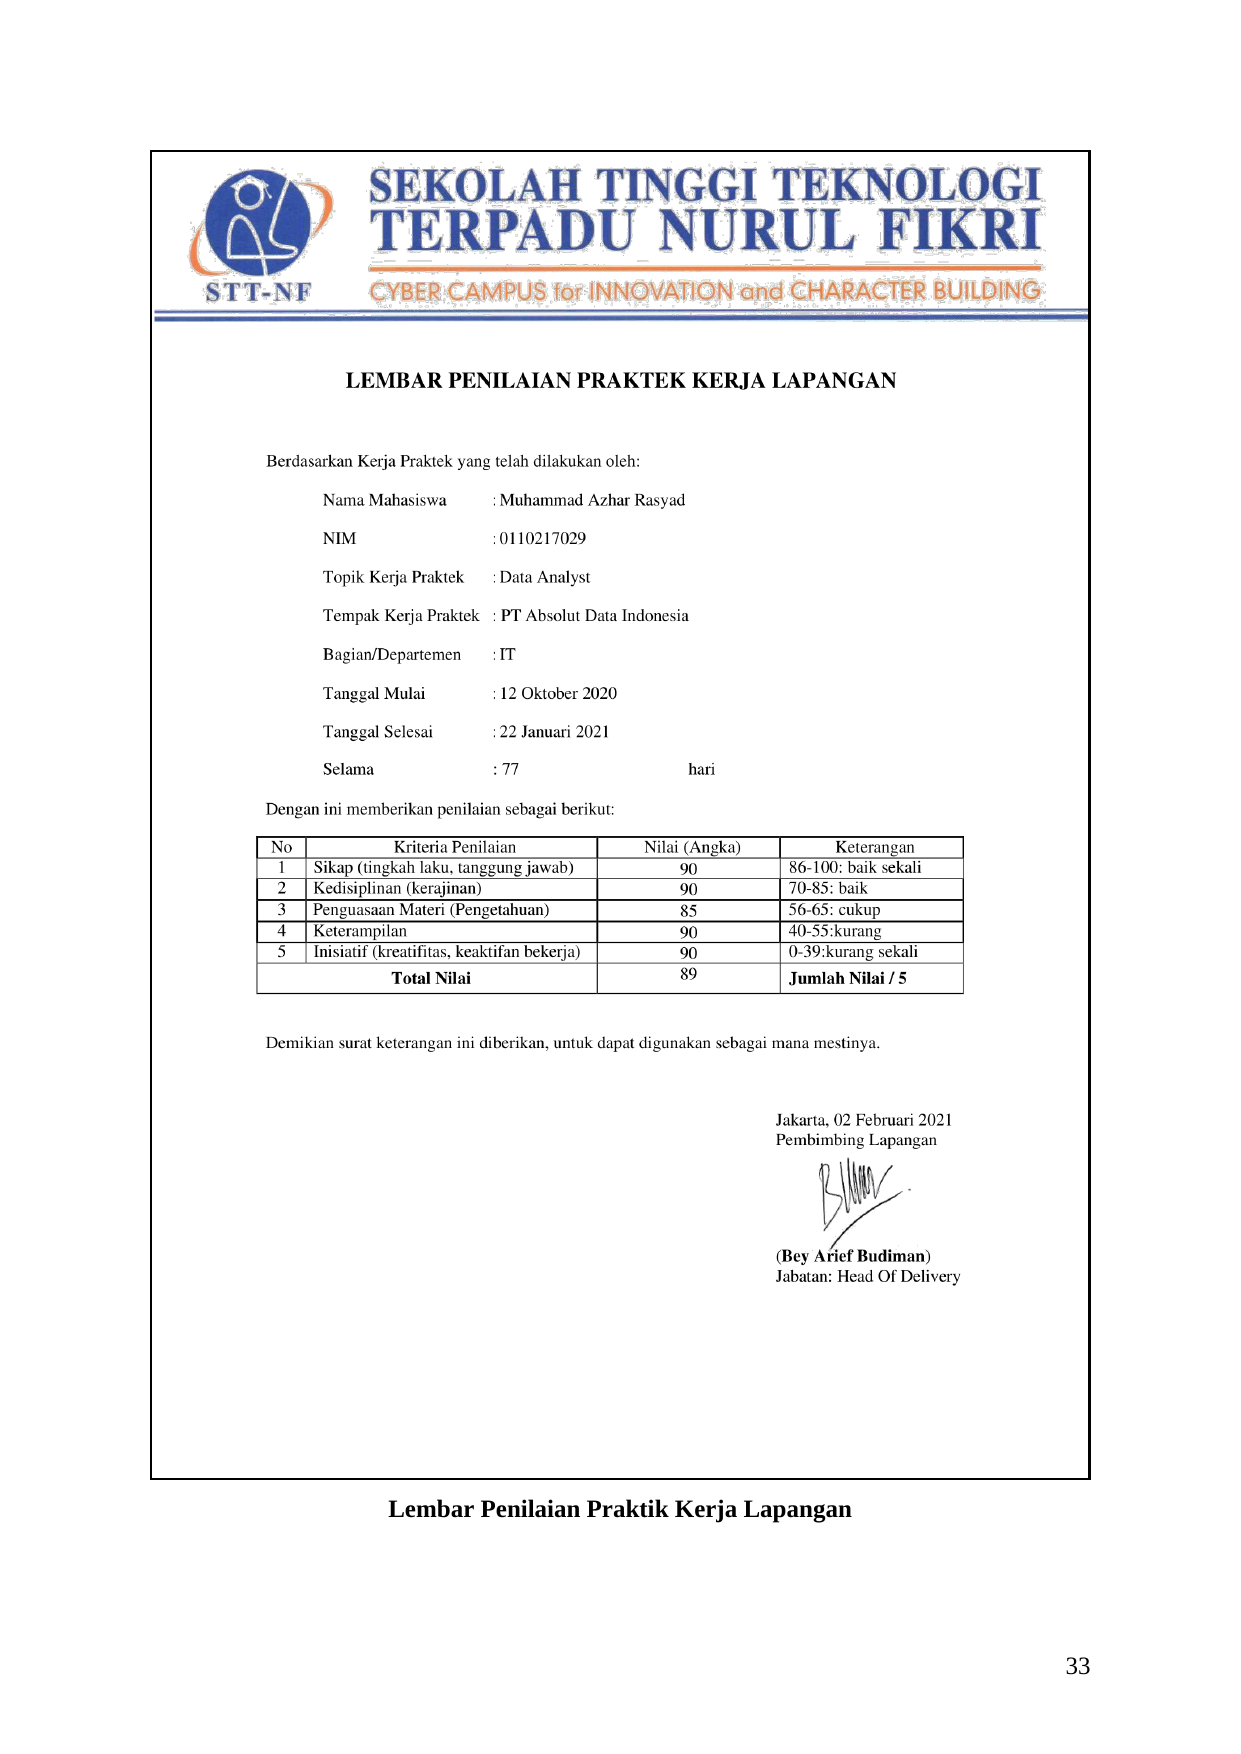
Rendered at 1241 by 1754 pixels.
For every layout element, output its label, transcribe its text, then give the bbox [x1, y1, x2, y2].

text Lembar Penilaian Praktik Kerja Lapangan [150, 1494, 1090, 1523]
picture [152, 152, 1088, 1478]
